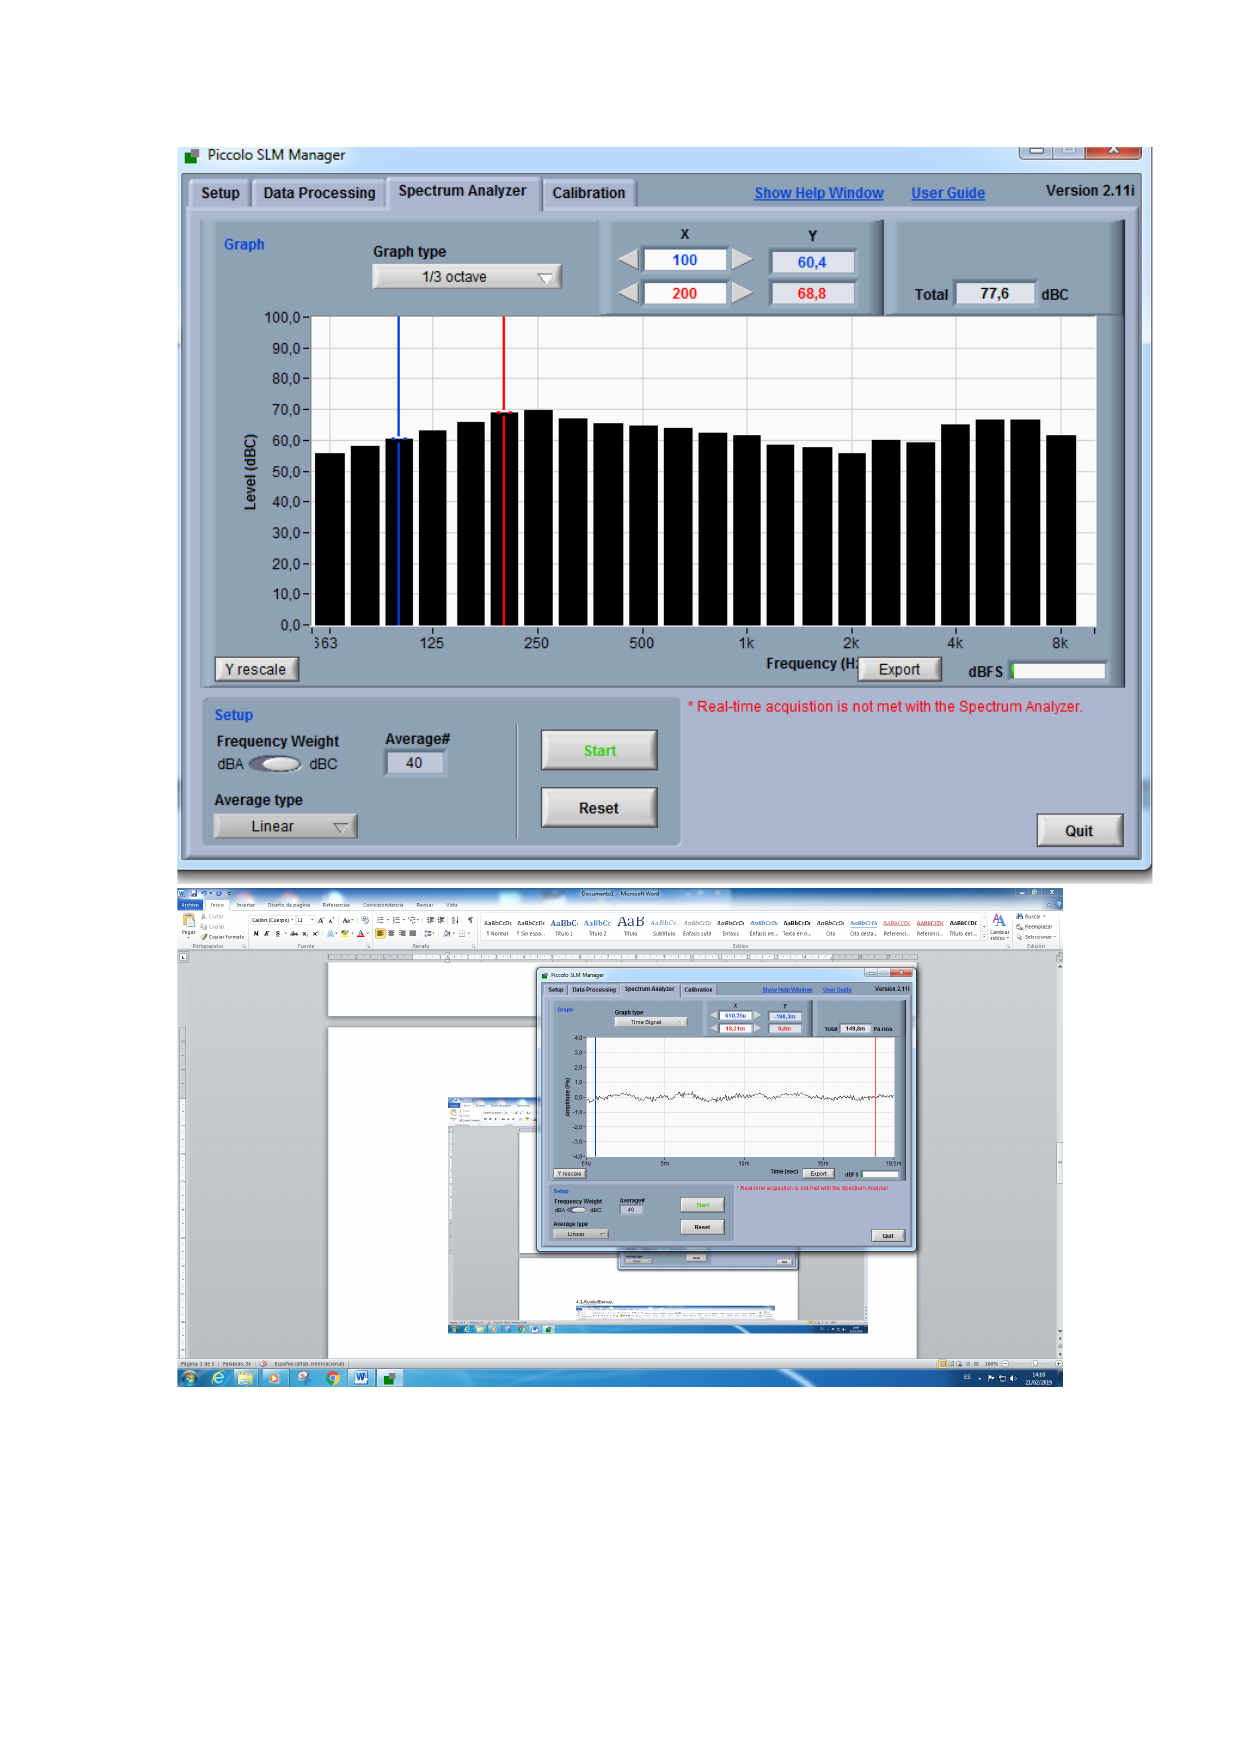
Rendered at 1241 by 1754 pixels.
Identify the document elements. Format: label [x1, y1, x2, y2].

picture [177, 888, 1063, 1387]
picture [177, 147, 1153, 884]
